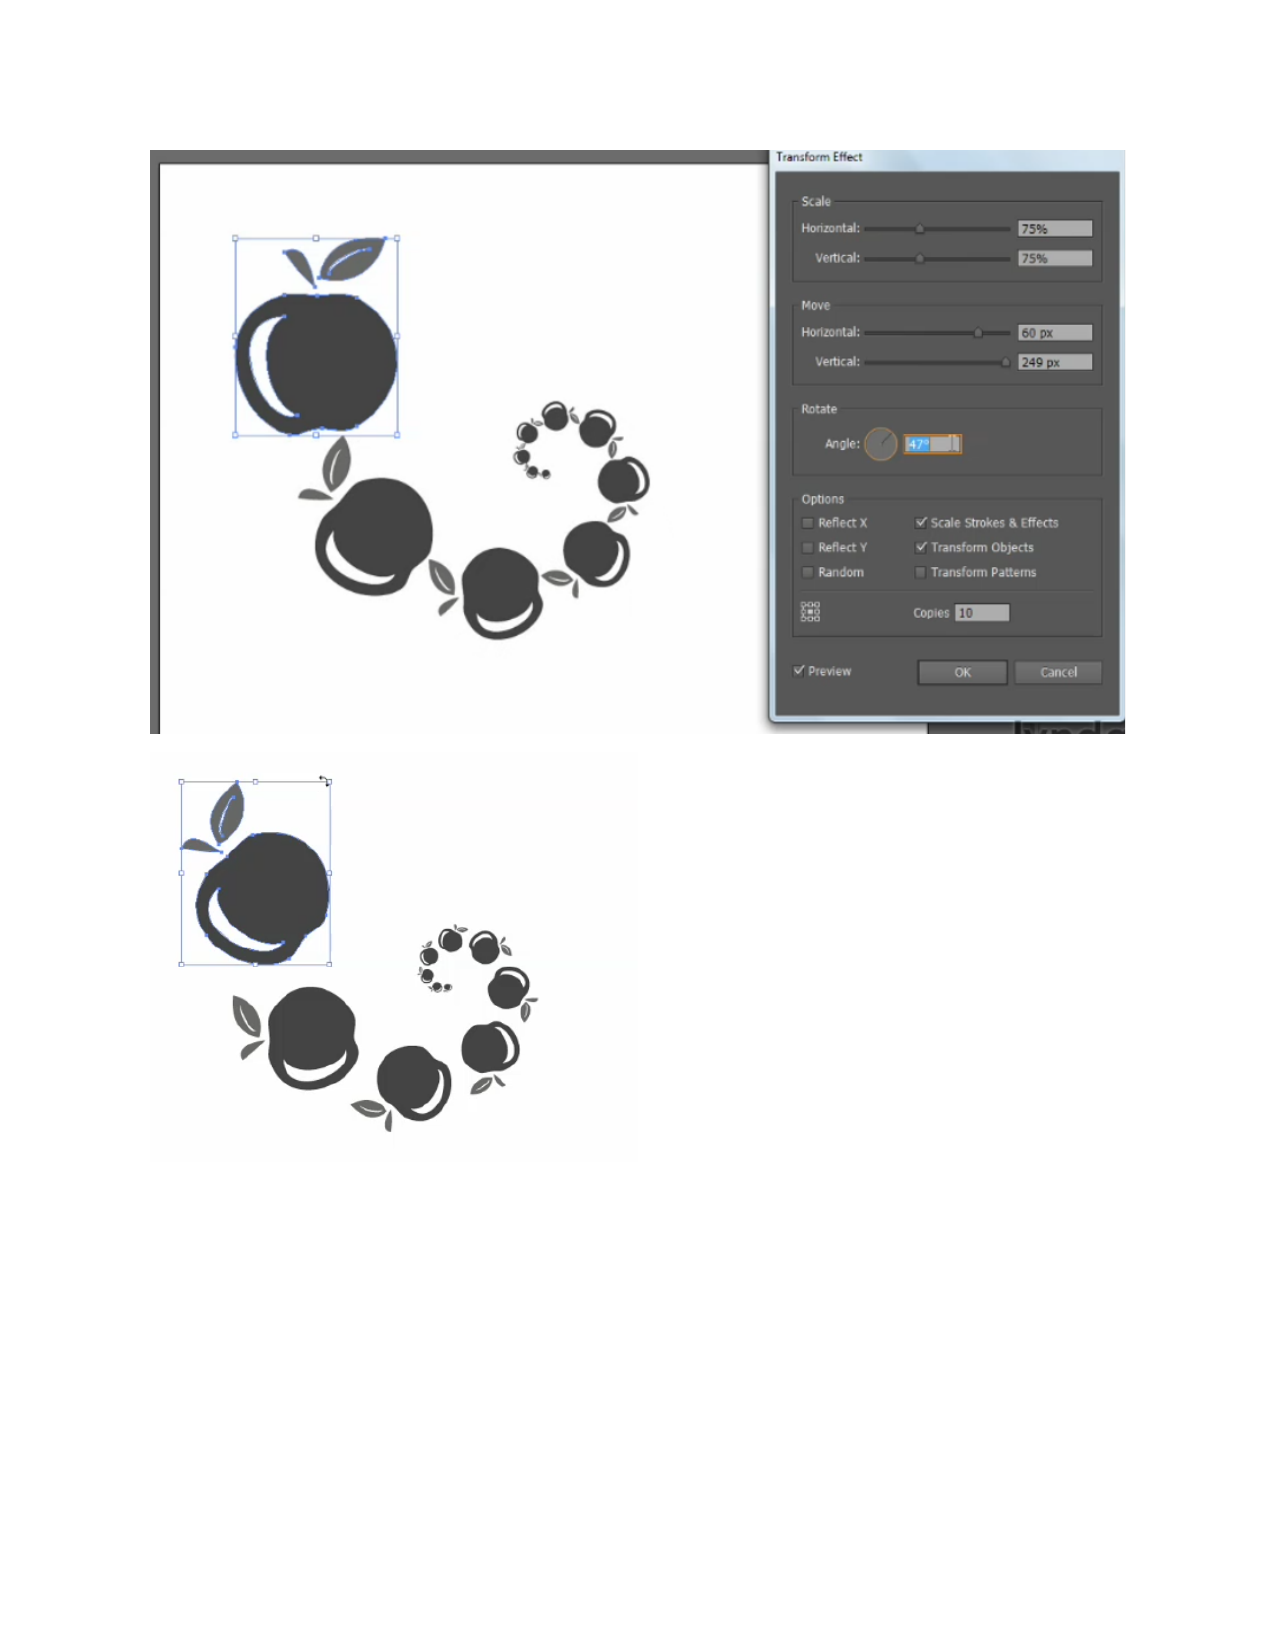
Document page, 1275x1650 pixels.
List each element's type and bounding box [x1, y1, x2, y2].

picture [150, 150, 1125, 734]
picture [150, 752, 638, 1162]
